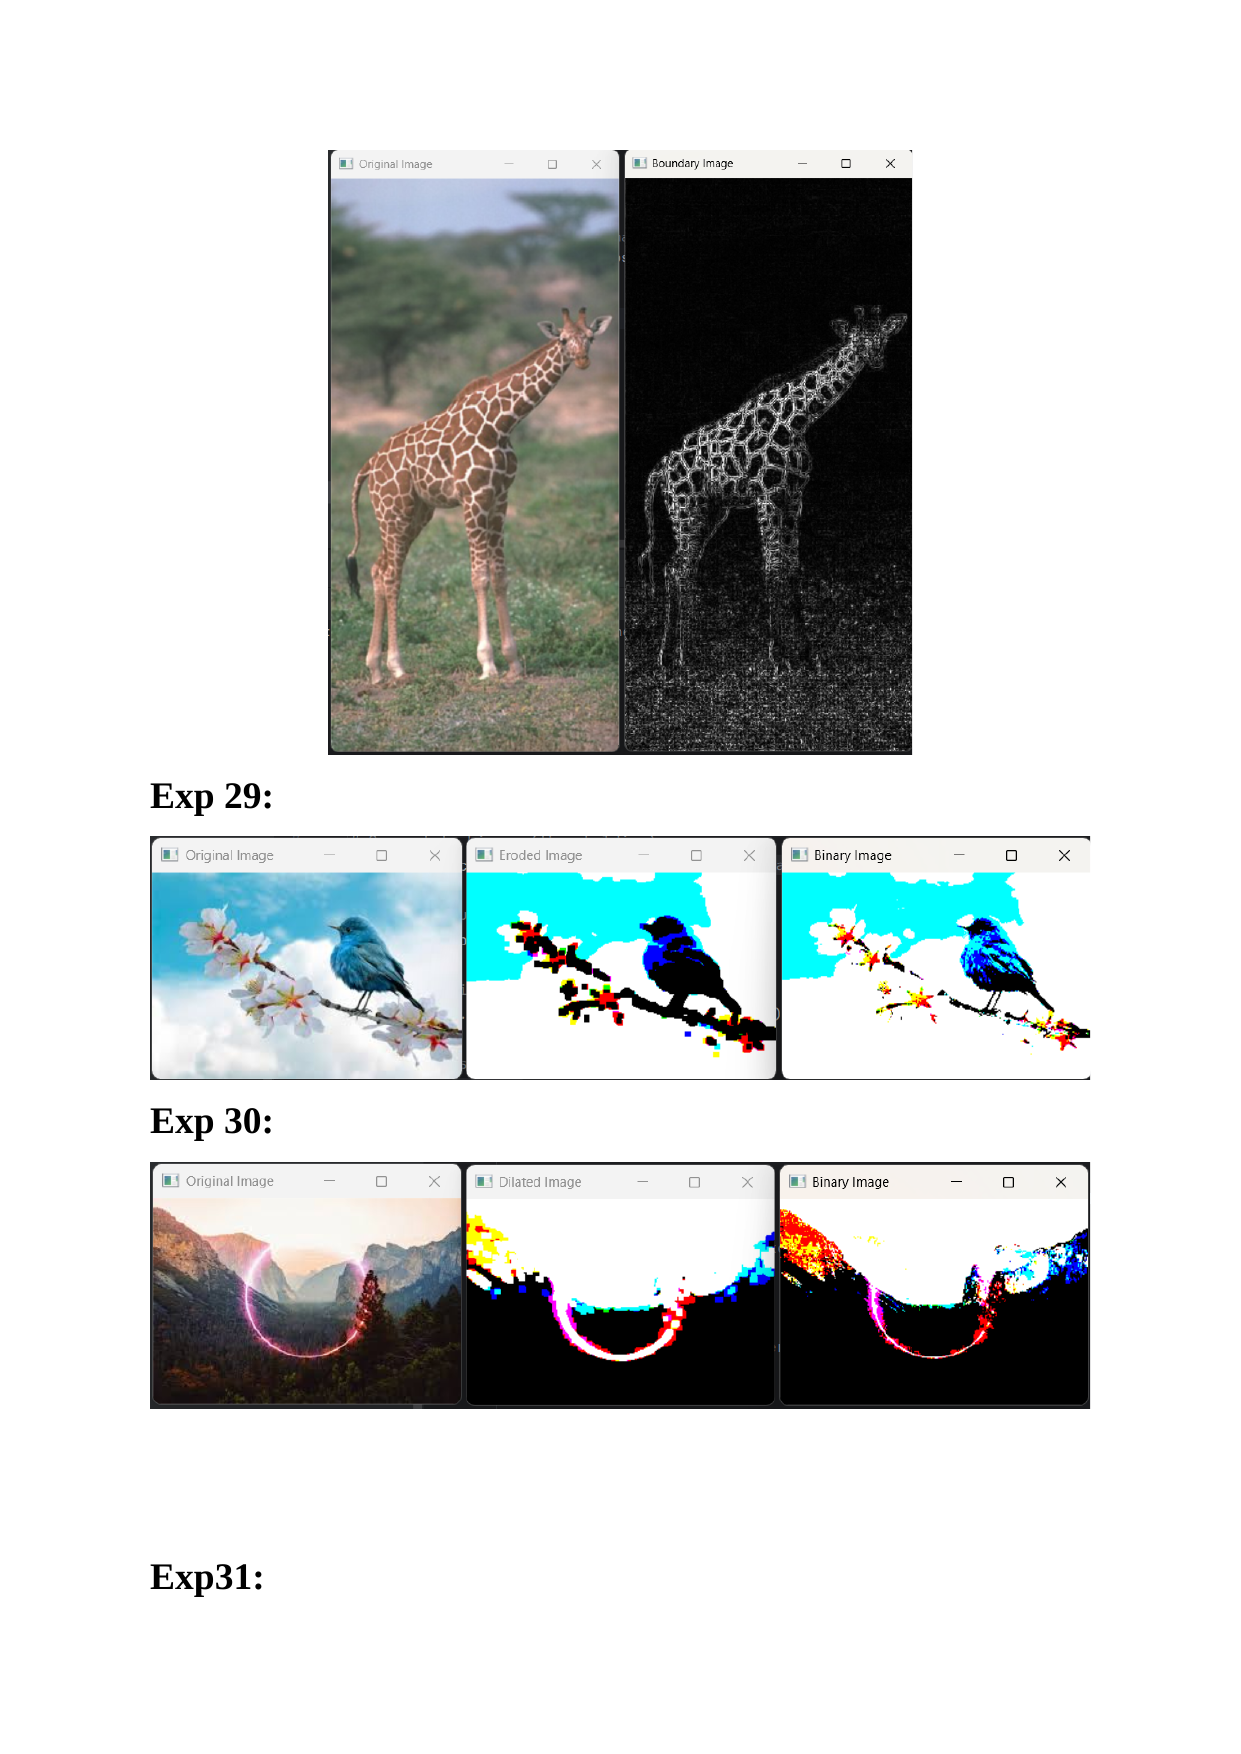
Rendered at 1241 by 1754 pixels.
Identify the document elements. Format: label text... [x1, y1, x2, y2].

text Exp 29: [150, 773, 1090, 816]
picture [328, 150, 913, 755]
text Exp31: [150, 1554, 1090, 1597]
picture [150, 836, 1091, 1080]
picture [150, 1162, 1091, 1409]
text Exp 30: [150, 1099, 1090, 1142]
